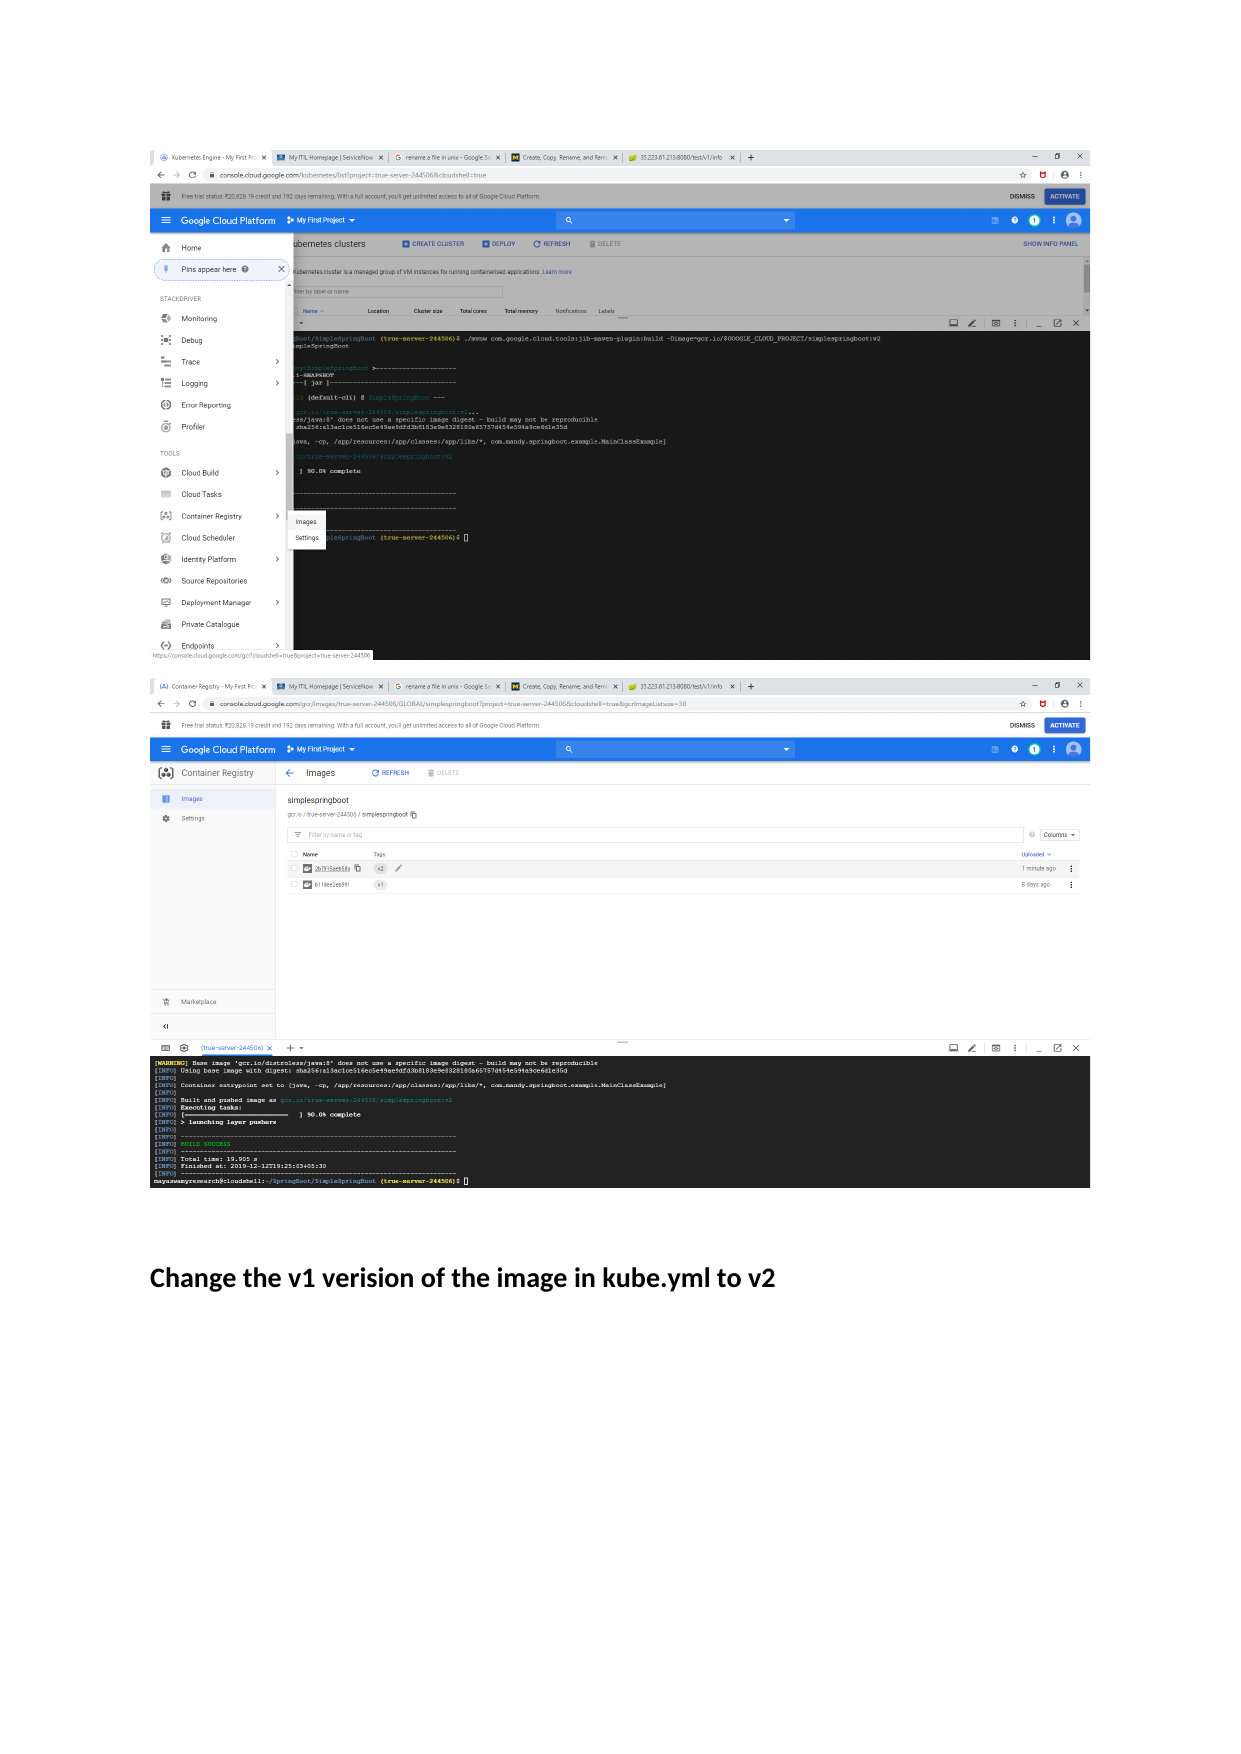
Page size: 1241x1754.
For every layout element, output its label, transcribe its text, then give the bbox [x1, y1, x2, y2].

picture [150, 678, 1091, 1188]
text Change the v1 verision of the image in kube.yml to v2 [150, 1260, 1090, 1294]
picture [150, 150, 1091, 660]
